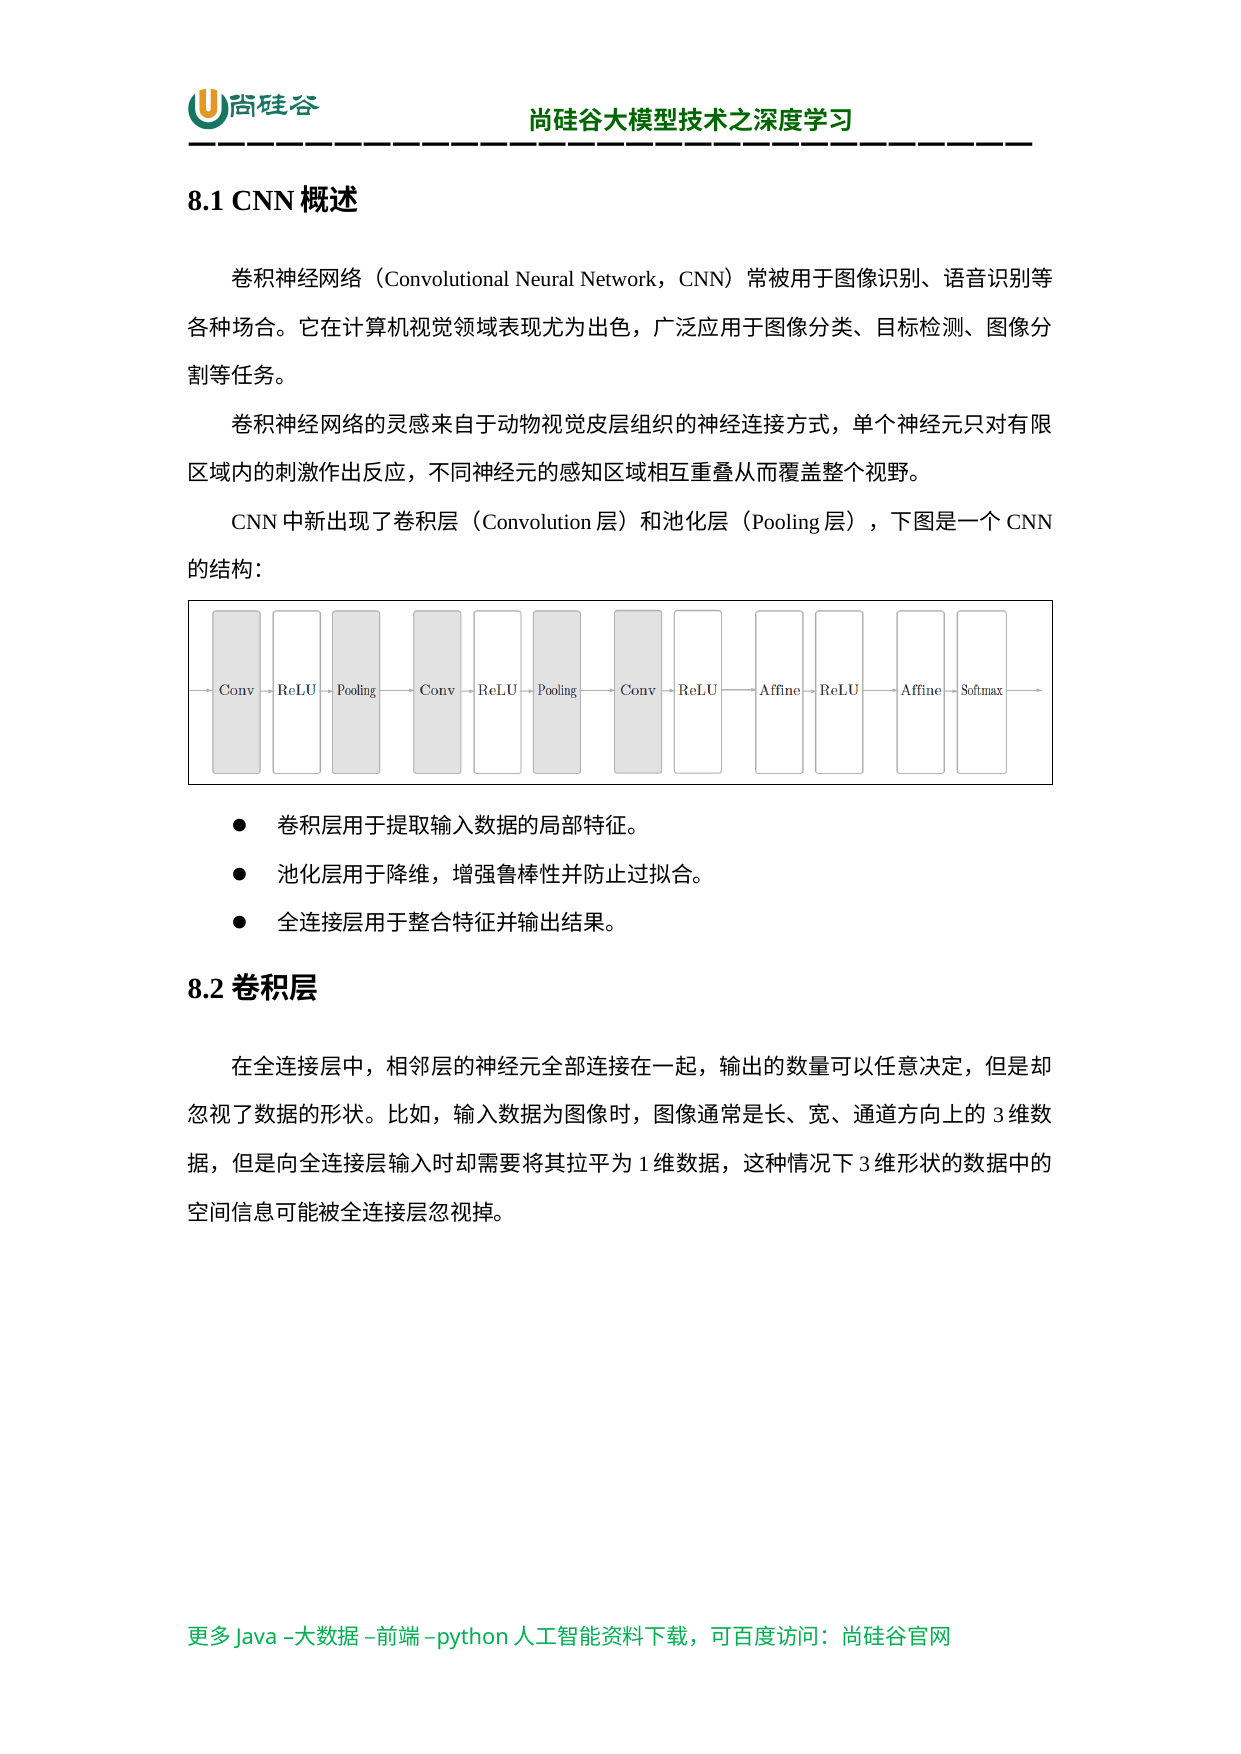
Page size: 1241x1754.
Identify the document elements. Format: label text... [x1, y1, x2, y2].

list 全连接层用于整合特征并输出结果。 [231, 904, 1053, 937]
text 卷积神经网络（Convolutional Neural Network，CNN）常被用于图像识别、语音识别等各种场合。它在计算机视觉领域表现尤为出色，广泛应用于图像分类、目标检测、图像分割等任务。 [187, 260, 1053, 390]
text 在全连接层中，相邻层的神经元全部连接在一起，输出的数量可以任意决定，但是却忽视了数据的形状。比如，输入数据为图像时，图像通常是长、宽、通道方向上的3维数据，但是向全连接层输入时却需要将其拉平为1维数据，这种情况下3维形状的数据中的空间信息可能被全连接层忽视掉。 [187, 1048, 1053, 1227]
list 卷积层用于提取输入数据的局部特征。 [231, 808, 1053, 840]
picture [187, 88, 321, 130]
text 卷积神经网络的灵感来自于动物视觉皮层组织的神经连接方式，单个神经元只对有限区域内的刺激作出反应，不同神经元的感知区域相互重叠从而覆盖整个视野。 [187, 406, 1053, 487]
text CNN概述 [187, 165, 1053, 230]
text 卷积层 [187, 953, 1053, 1018]
text CNN中新出现了卷积层（Convolution层）和池化层（Pooling层），下图是一个CNN的结构： [187, 503, 1053, 584]
picture [189, 601, 1052, 784]
list 池化层用于降维，增强鲁棒性并防止过拟合。 [231, 856, 1053, 889]
